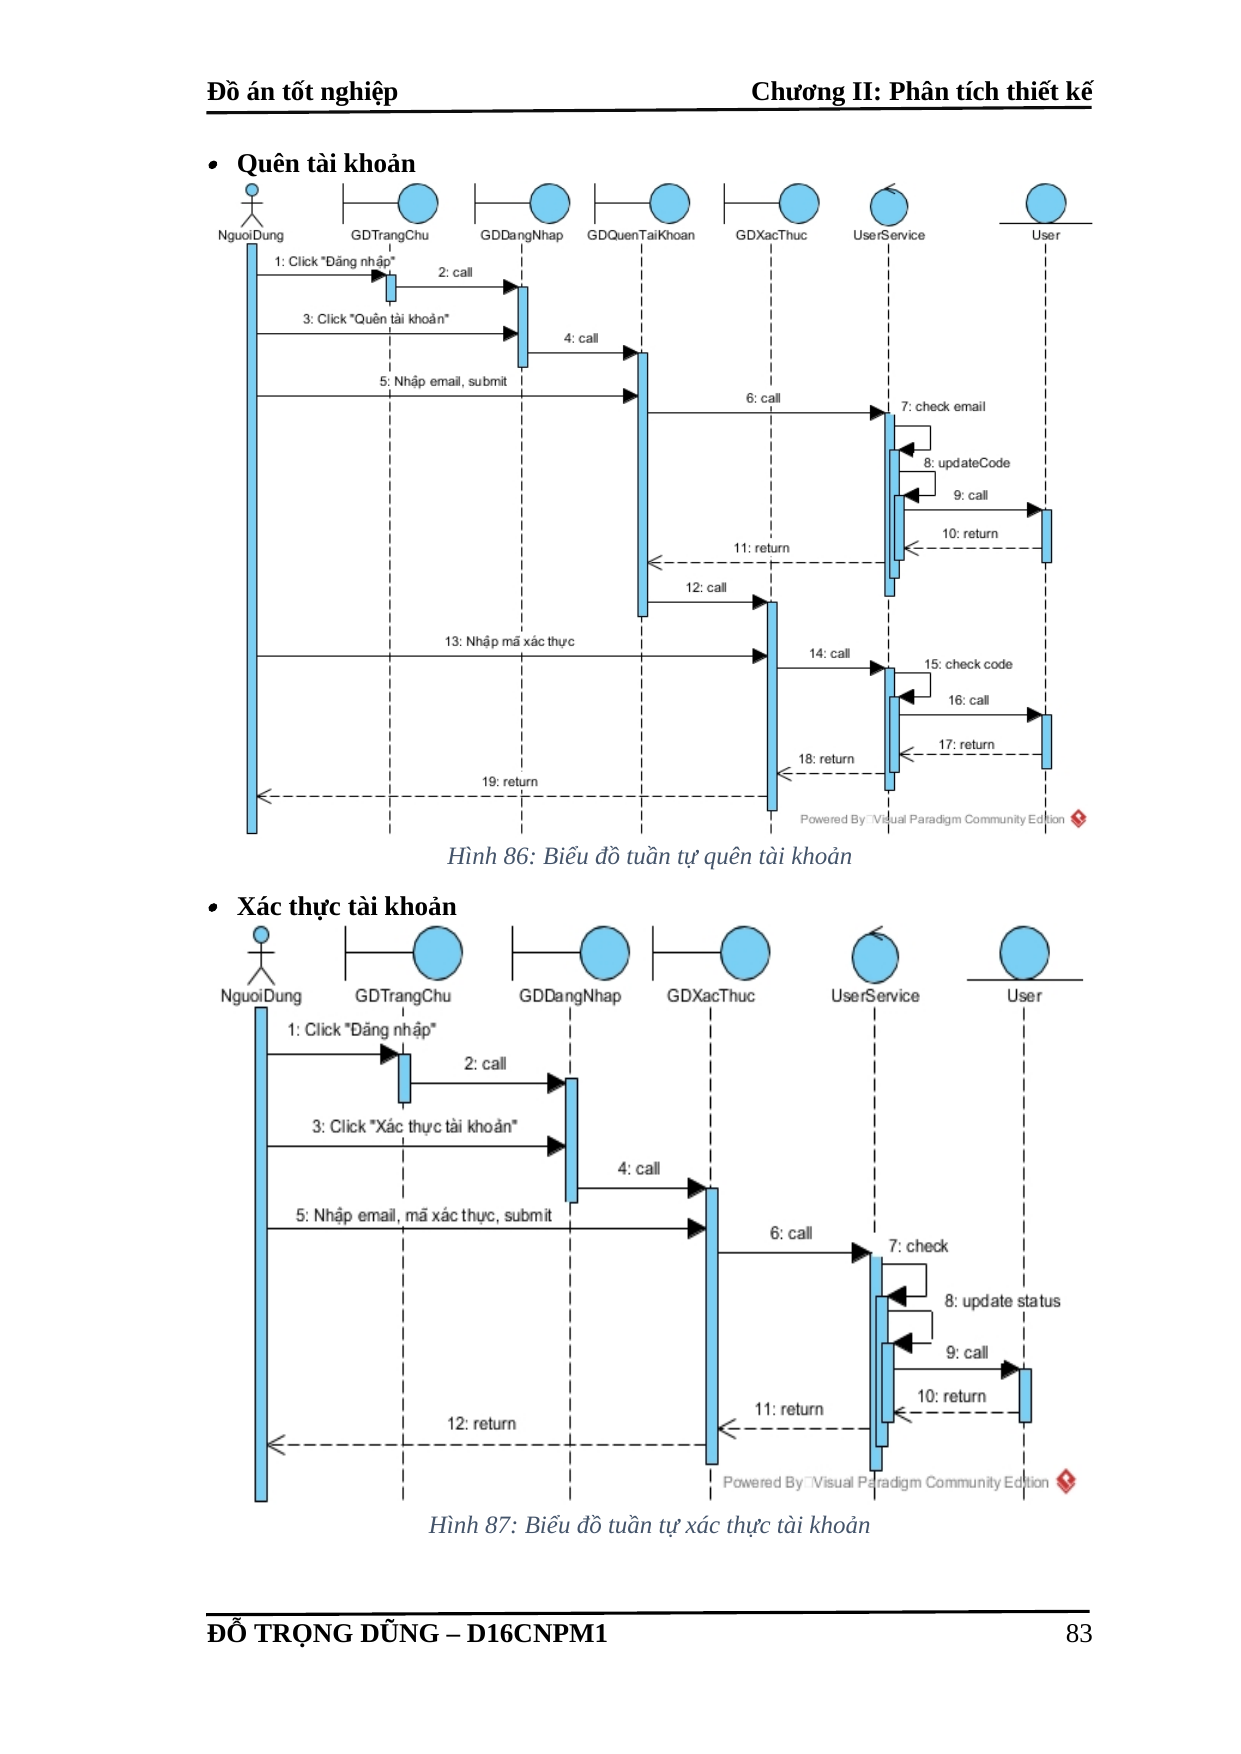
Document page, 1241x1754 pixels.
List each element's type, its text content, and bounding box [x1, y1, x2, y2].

text Hình 87: Biểu đồ tuần tự xác thực tài khoản [207, 1511, 1093, 1539]
list Quên tài khoản [207, 148, 1093, 179]
picture [206, 923, 1084, 1509]
picture [206, 181, 1093, 839]
list Xác thực tài khoản [207, 890, 1093, 921]
text Hình 86: Biểu đồ tuần tự quên tài khoản [207, 841, 1093, 869]
